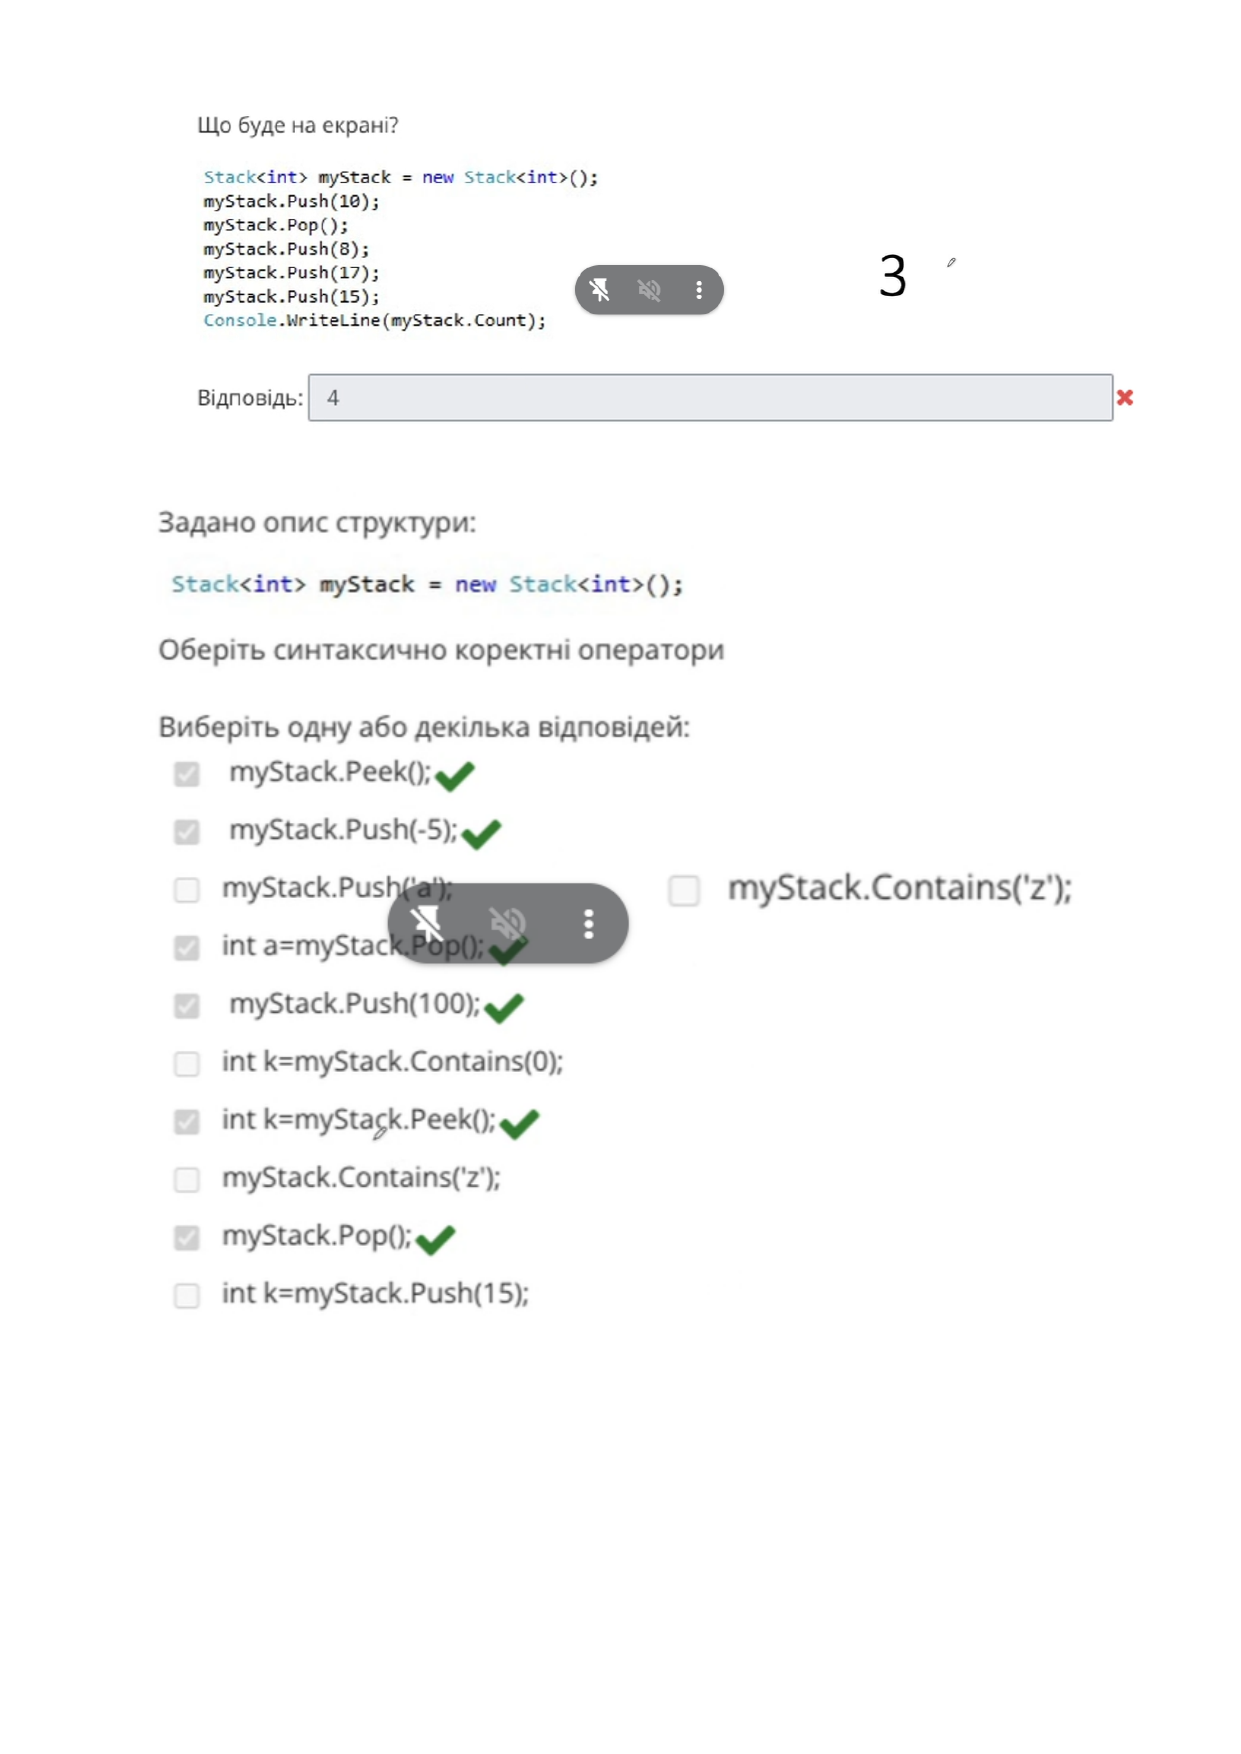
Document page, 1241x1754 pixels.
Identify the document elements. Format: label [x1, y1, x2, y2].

picture [147, 88, 1152, 1351]
